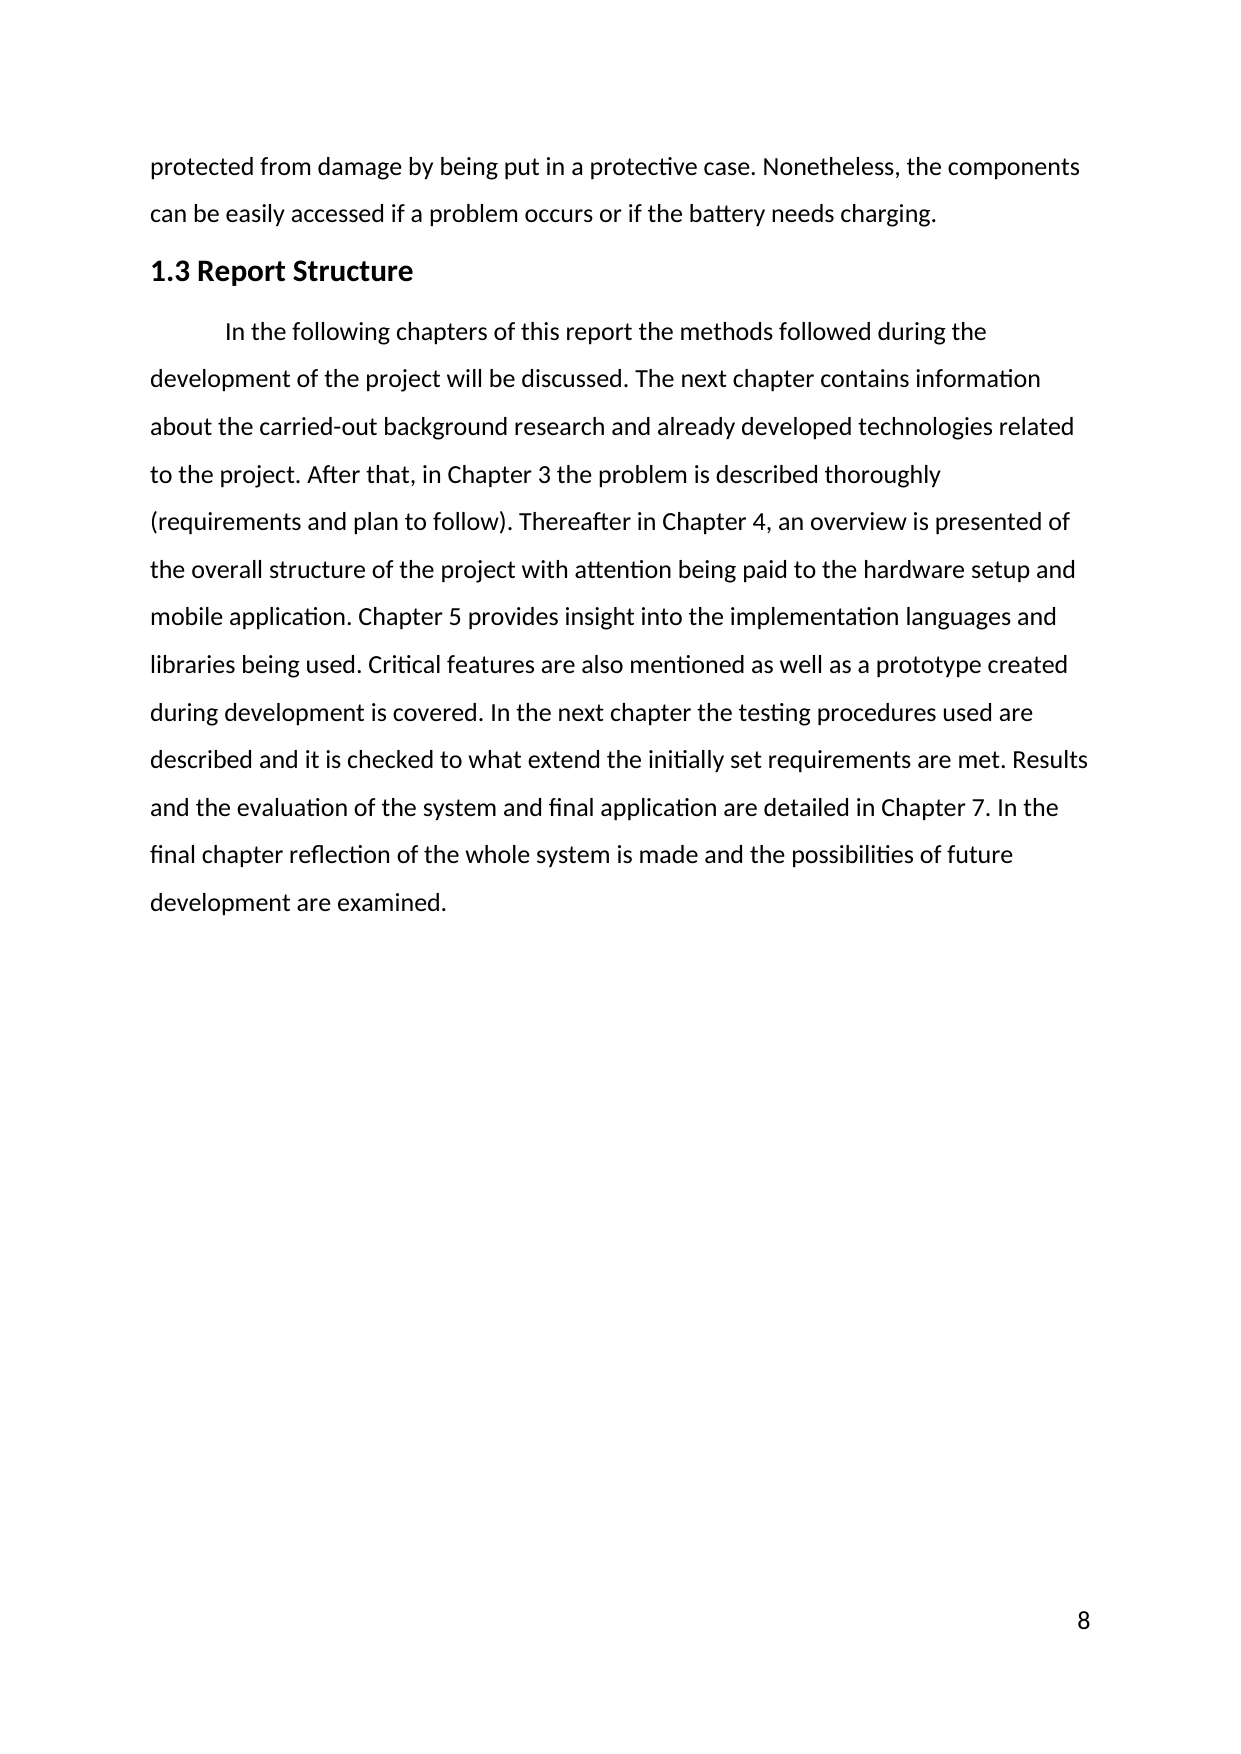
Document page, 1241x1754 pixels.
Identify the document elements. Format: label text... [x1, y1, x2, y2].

subtitle 1.3 Report Structure [150, 251, 1090, 289]
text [150, 150, 1090, 229]
text In the following chapters of this report the methods followed during the development of the project will be discussed. The next chapter contains information about the carried-out background research and already developed technologies related to the project. After that, in Chapter 3 the problem is described thoroughly (requirements and plan to follow). Thereafter in Chapter 4, an overview is presented of the overall structure of the project with attention being paid to the hardware setup and mobile application. Chapter 5 provides insight into the implementation languages and libraries being used. Critical features are also mentioned as well as a prototype created during development is covered. In the next chapter the testing procedures used are described and it is checked to what extend the initially set requirements are met. Results and the evaluation of the system and final application are detailed in Chapter 7. In the final chapter reflection of the whole system is made and the possibilities of future development are examined. [150, 315, 1090, 918]
